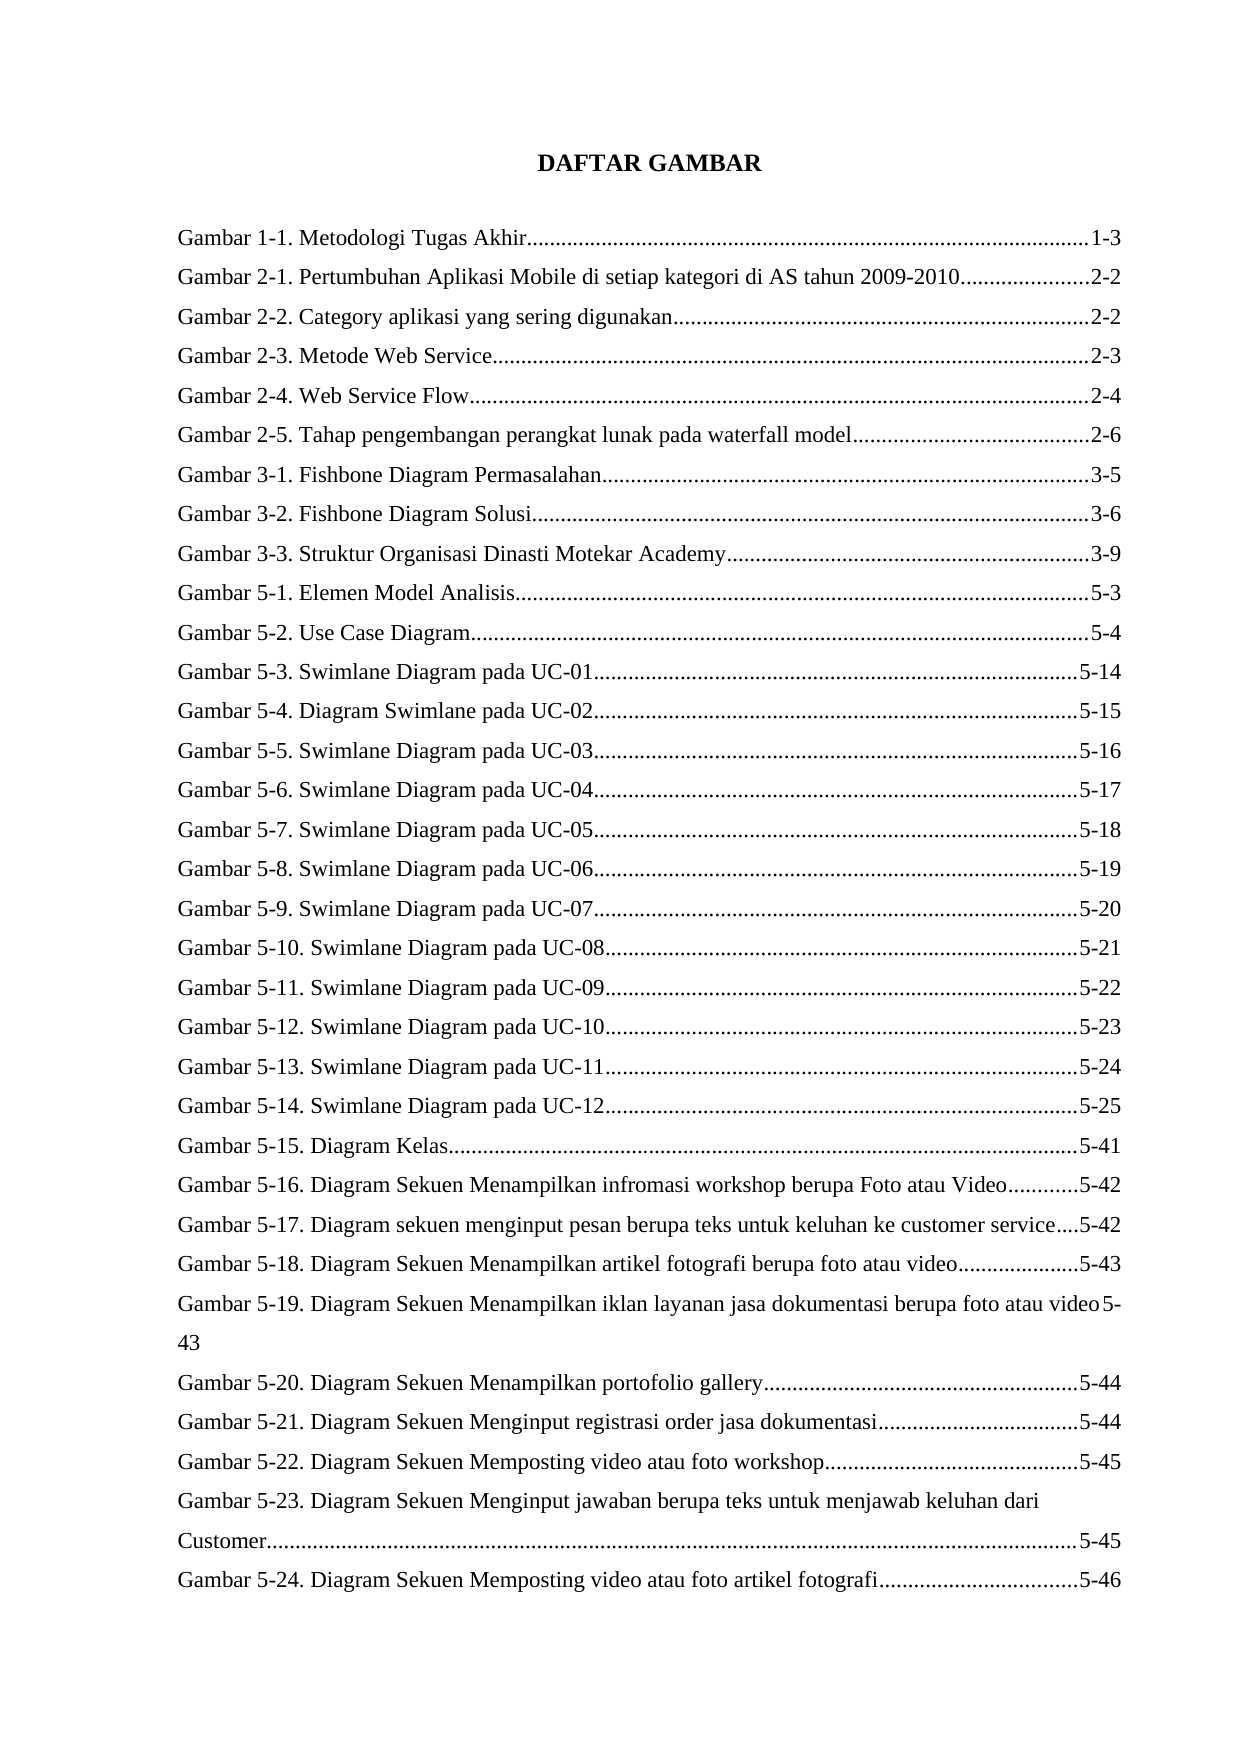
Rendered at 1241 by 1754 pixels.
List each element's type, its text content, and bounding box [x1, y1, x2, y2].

text Gambar 5-23. Diagram Sekuen Menginput jawaban berupa teks untuk menjawab keluhan dari Customer 5-45 [177, 1487, 1122, 1553]
text Gambar 1-1. Metodologi Tugas Akhir 1-3 [177, 224, 1122, 250]
text Gambar 2-1. Pertumbuhan Aplikasi Mobile di setiap kategori di AS tahun 2009-2010 2-2 [177, 263, 1122, 290]
text Gambar 5-2. Use Case Diagram 5-4 [177, 619, 1122, 645]
text Gambar 5-22. Diagram Sekuen Memposting video atau foto workshop 5-45 [177, 1448, 1122, 1474]
text Gambar 2-5. Tahap pengembangan perangkat lunak pada waterfall model 2-6 [177, 421, 1122, 448]
text Gambar 5-15. Diagram Kelas 5-41 [177, 1132, 1122, 1158]
text Gambar 5-11. Swimlane Diagram pada UC-09 5-22 [177, 974, 1122, 1000]
text Gambar 3-1. Fishbone Diagram Permasalahan 3-5 [177, 461, 1122, 487]
text Gambar 5-4. Diagram Swimlane pada UC-02 5-15 [177, 698, 1122, 724]
text Gambar 5-24. Diagram Sekuen Memposting video atau foto artikel fotografi 5-46 [177, 1566, 1122, 1592]
text Gambar 5-13. Swimlane Diagram pada UC-11 5-24 [177, 1053, 1122, 1079]
subtitle DAFTAR GAMBAR [177, 148, 1122, 176]
text Gambar 5-7. Swimlane Diagram pada UC-05 5-18 [177, 816, 1122, 842]
text Gambar 5-1. Elemen Model Analisis 5-3 [177, 579, 1122, 606]
text Gambar 2-4. Web Service Flow 2-4 [177, 382, 1122, 408]
text Gambar 3-2. Fishbone Diagram Solusi. 3-6 [177, 500, 1122, 527]
text Gambar 5-14. Swimlane Diagram pada UC-12 5-25 [177, 1092, 1122, 1119]
text Gambar 5-5. Swimlane Diagram pada UC-03 5-16 [177, 737, 1122, 763]
text Gambar 5-19. Diagram Sekuen Menampilkan iklan layanan jasa dokumentasi berupa foto atau video 5-43 [177, 1290, 1122, 1356]
text Gambar 5-8. Swimlane Diagram pada UC-06 5-19 [177, 856, 1122, 882]
text Gambar 5-3. Swimlane Diagram pada UC-01 5-14 [177, 658, 1122, 684]
text Gambar 5-21. Diagram Sekuen Menginput registrasi order jasa dokumentasi 5-44 [177, 1408, 1122, 1434]
text Gambar 2-3. Metode Web Service 2-3 [177, 342, 1122, 369]
text Gambar 5-16. Diagram Sekuen Menampilkan infromasi workshop berupa Foto atau Video 5-42 [177, 1171, 1122, 1198]
text Gambar 5-18. Diagram Sekuen Menampilkan artikel fotografi berupa foto atau video 5-43 [177, 1250, 1122, 1277]
text Gambar 5-20. Diagram Sekuen Menampilkan portofolio gallery 5-44 [177, 1369, 1122, 1395]
text Gambar 5-12. Swimlane Diagram pada UC-10 5-23 [177, 1013, 1122, 1040]
text Gambar 3-3. Struktur Organisasi Dinasti Motekar Academy 3-9 [177, 540, 1122, 566]
text Gambar 5-9. Swimlane Diagram pada UC-07 5-20 [177, 895, 1122, 921]
text Gambar 5-17. Diagram sekuen menginput pesan berupa teks untuk keluhan ke customer service 5-42 [177, 1211, 1122, 1237]
text Gambar 5-6. Swimlane Diagram pada UC-04 5-17 [177, 777, 1122, 803]
text Gambar 2-2. Category aplikasi yang sering digunakan 2-2 [177, 303, 1122, 329]
text Gambar 5-10. Swimlane Diagram pada UC-08 5-21 [177, 934, 1122, 961]
